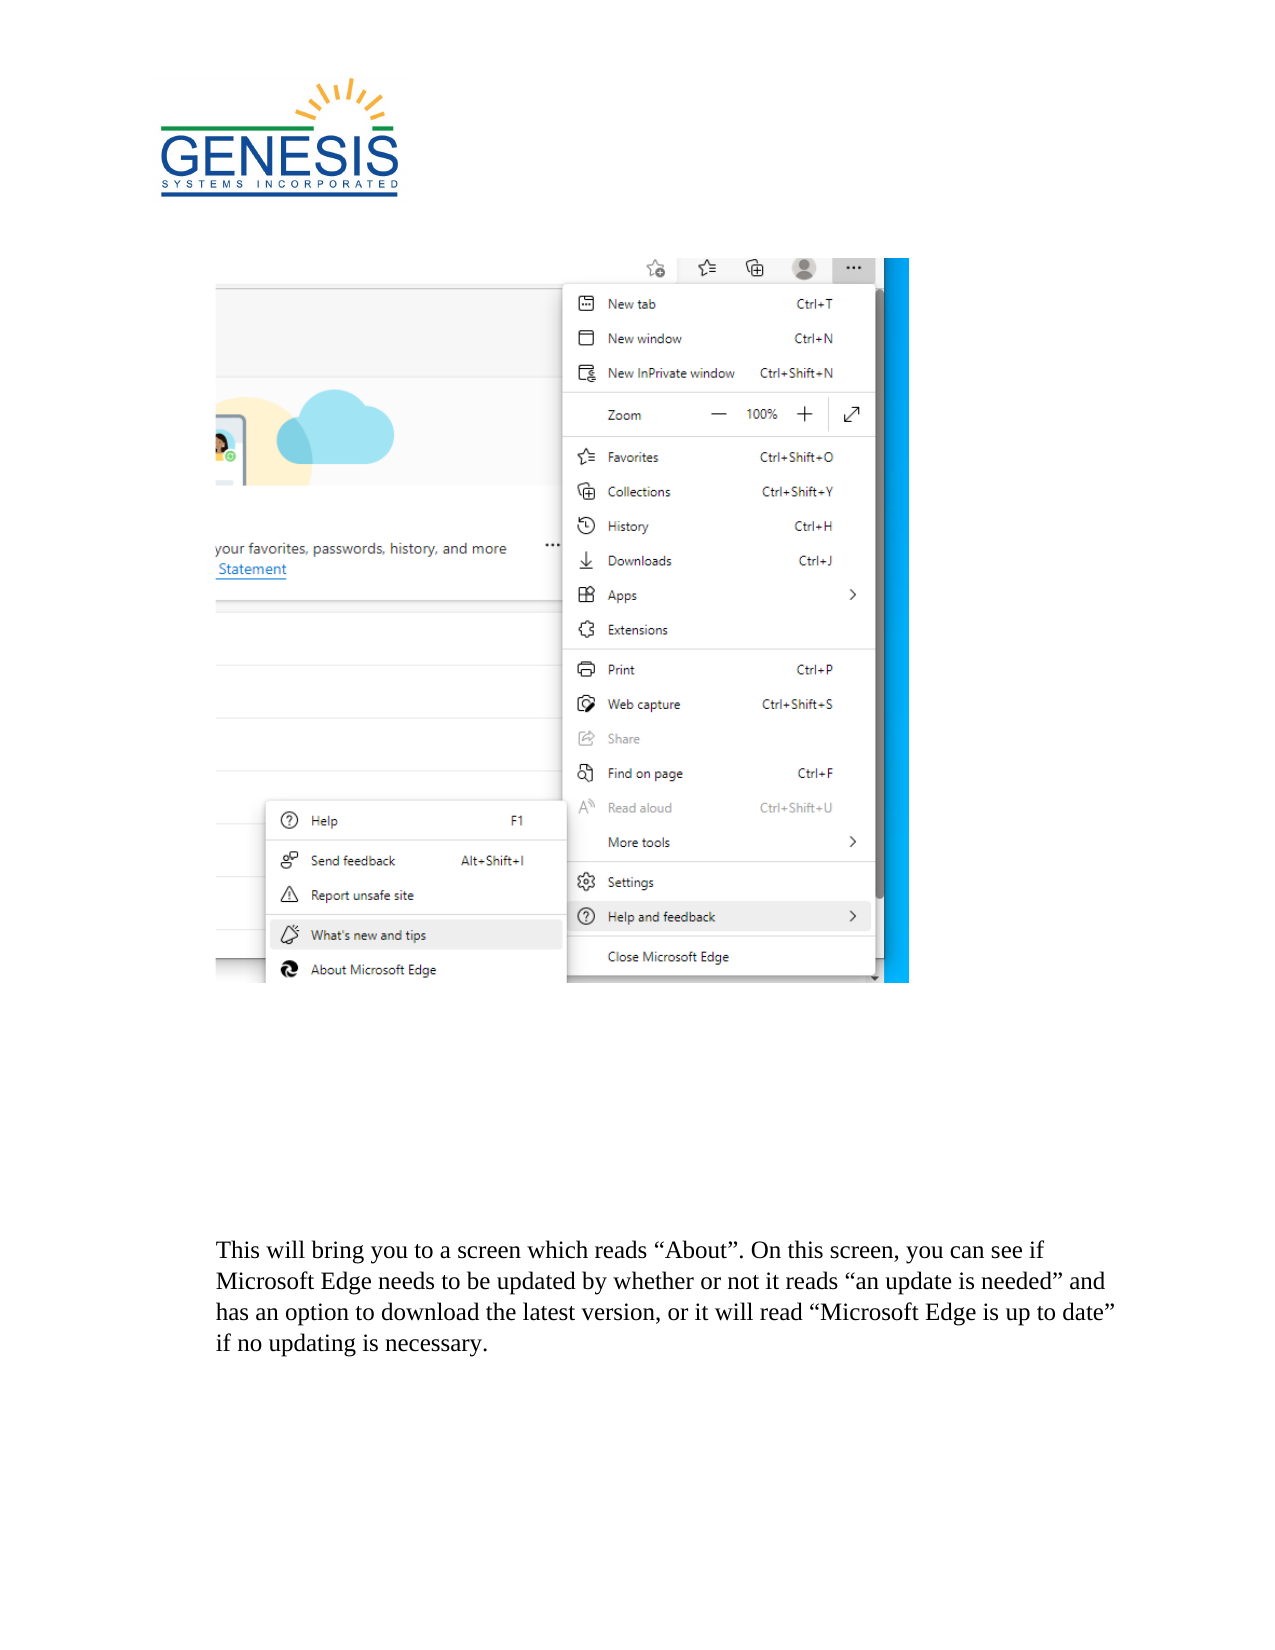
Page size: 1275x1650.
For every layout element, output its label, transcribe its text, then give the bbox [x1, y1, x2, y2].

picture [150, 75, 409, 203]
picture [215, 258, 884, 983]
subtitle This will bring you to a screen which reads “About”. On this screen, you can see if Microsoft Edge needs to be updated by whether or not it reads “an update is needed” and has an option to download the latest version, or it will read “Microsoft Edge is up to date” if no updating is necessary. [216, 1235, 1125, 1357]
